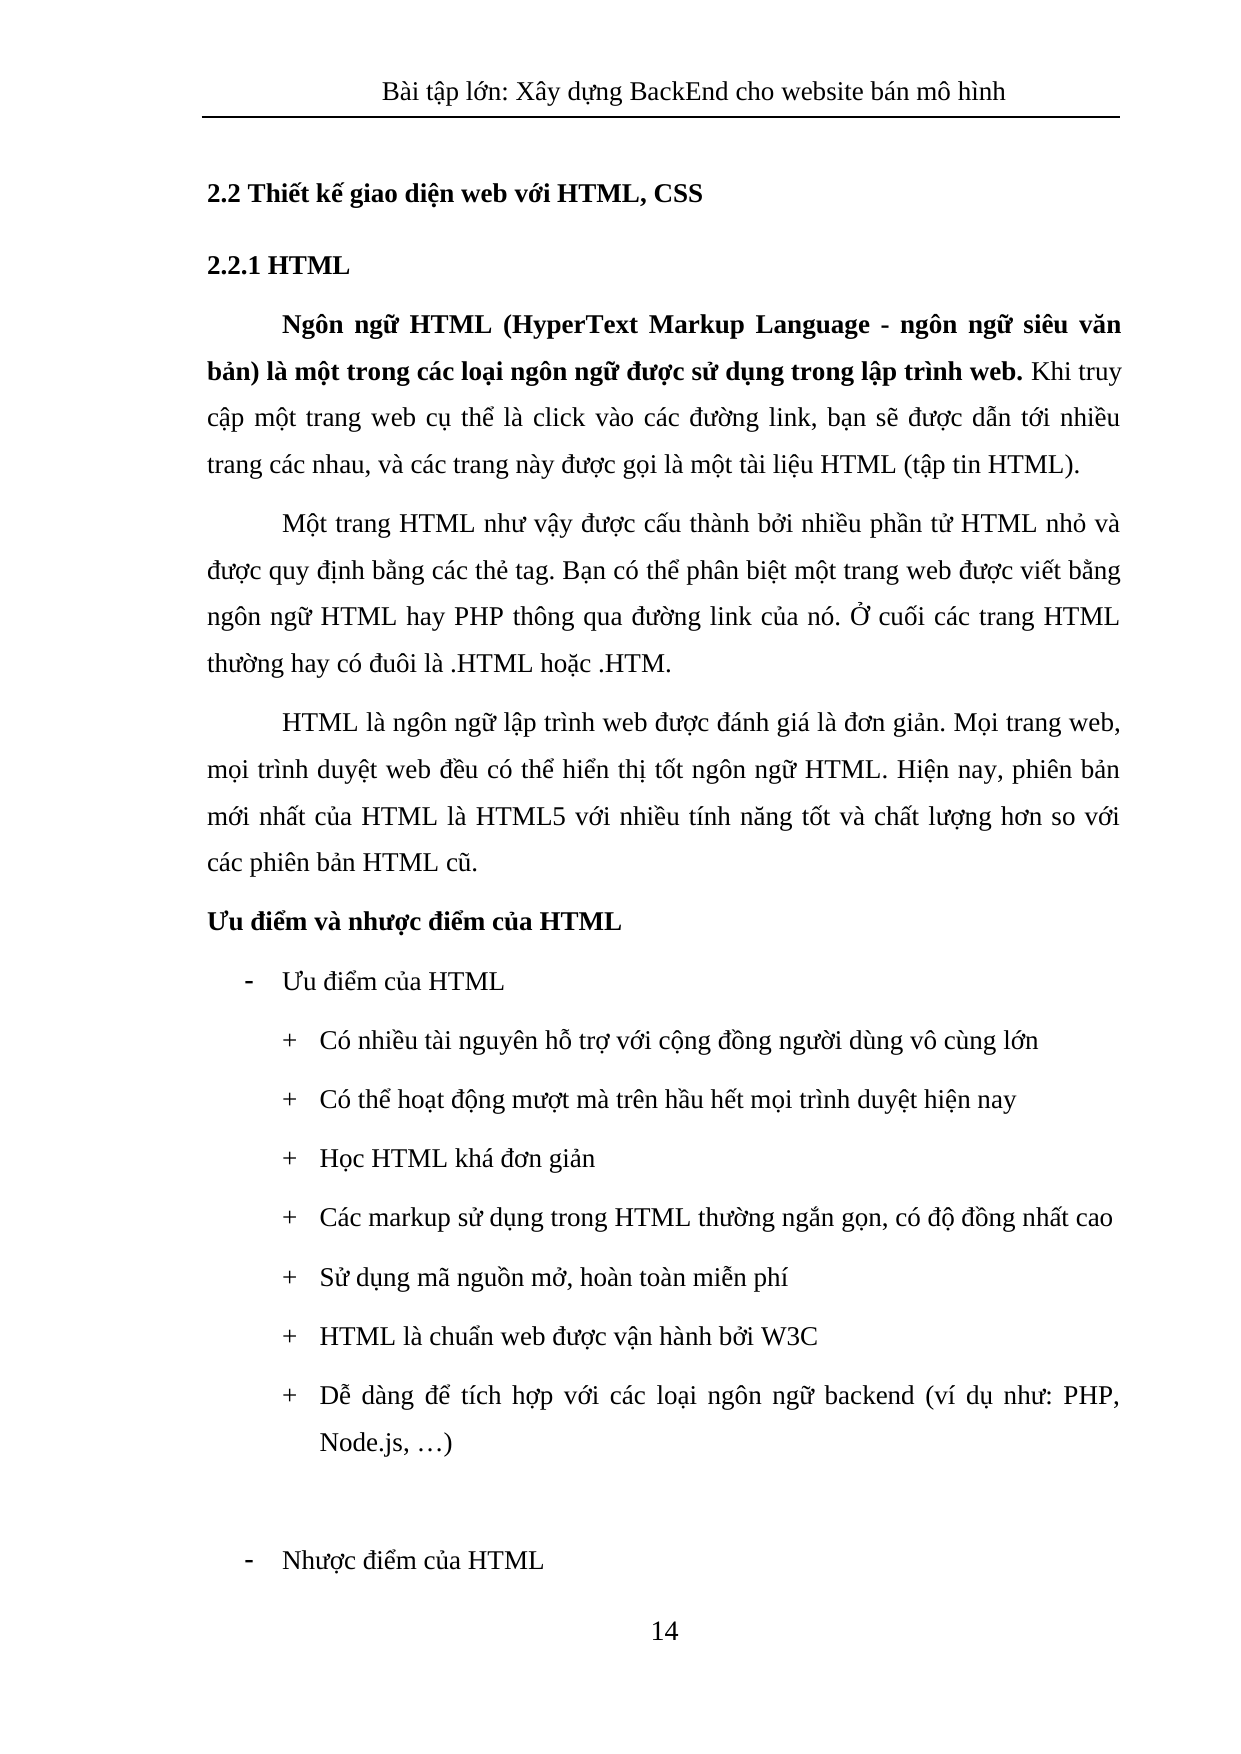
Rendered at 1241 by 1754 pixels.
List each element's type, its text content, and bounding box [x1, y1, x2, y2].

text Ưu điểm và nhược điểm của HTML [207, 906, 1122, 937]
text Ngôn ngữ HTML (HyperText Markup Language - ngôn ngữ siêu văn bản) là một trong các loại ngôn ngữ được sử dụng trong lập trình web. Khi truy cập một trang web cụ thể là click vào các đường link, bạn sẽ được dẫn tới nhiều trang các nhau, và các trang này được gọi là một tài liệu HTML (tập tin HTML). [207, 308, 1122, 479]
subtitle HTML [207, 249, 1122, 280]
list Các markup sử dụng trong HTML thường ngắn gọn, có độ đồng nhất cao [282, 1202, 1122, 1233]
list Dễ dàng để tích hợp với các loại ngôn ngữ backend (ví dụ như: PHP, Node.js, …) [282, 1379, 1122, 1457]
text Một trang HTML như vậy được cấu thành bởi nhiều phần tử HTML nhỏ và được quy định bằng các thẻ tag. Bạn có thể phân biệt một trang web được viết bằng ngôn ngữ HTML hay PHP thông qua đường link của nó. Ở cuối các trang HTML thường hay có đuôi là .HTML hoặc .HTM. [207, 507, 1122, 678]
list Có nhiều tài nguyên hỗ trợ với cộng đồng người dùng vô cùng lớn [282, 1024, 1122, 1055]
list Ưu điểm của HTML [244, 965, 1122, 996]
list Có thể hoạt động mượt mà trên hầu hết mọi trình duyệt hiện nay [282, 1083, 1122, 1114]
list HTML là chuẩn web được vận hành bởi W3C [282, 1320, 1122, 1351]
list Sử dụng mã nguồn mở, hoàn toàn miễn phí [282, 1261, 1122, 1292]
list Nhược điểm của HTML [244, 1544, 1122, 1575]
list Học HTML khá đơn giản [282, 1142, 1122, 1173]
subtitle Thiết kế giao diện web với HTML, CSS [207, 177, 1122, 208]
text HTML là ngôn ngữ lập trình web được đánh giá là đơn giản. Mọi trang web, mọi trình duyệt web đều có thể hiển thị tốt ngôn ngữ HTML. Hiện nay, phiên bản mới nhất của HTML là HTML5 với nhiều tính năng tốt và chất lượng hơn so với các phiên bản HTML cũ. [207, 706, 1122, 877]
